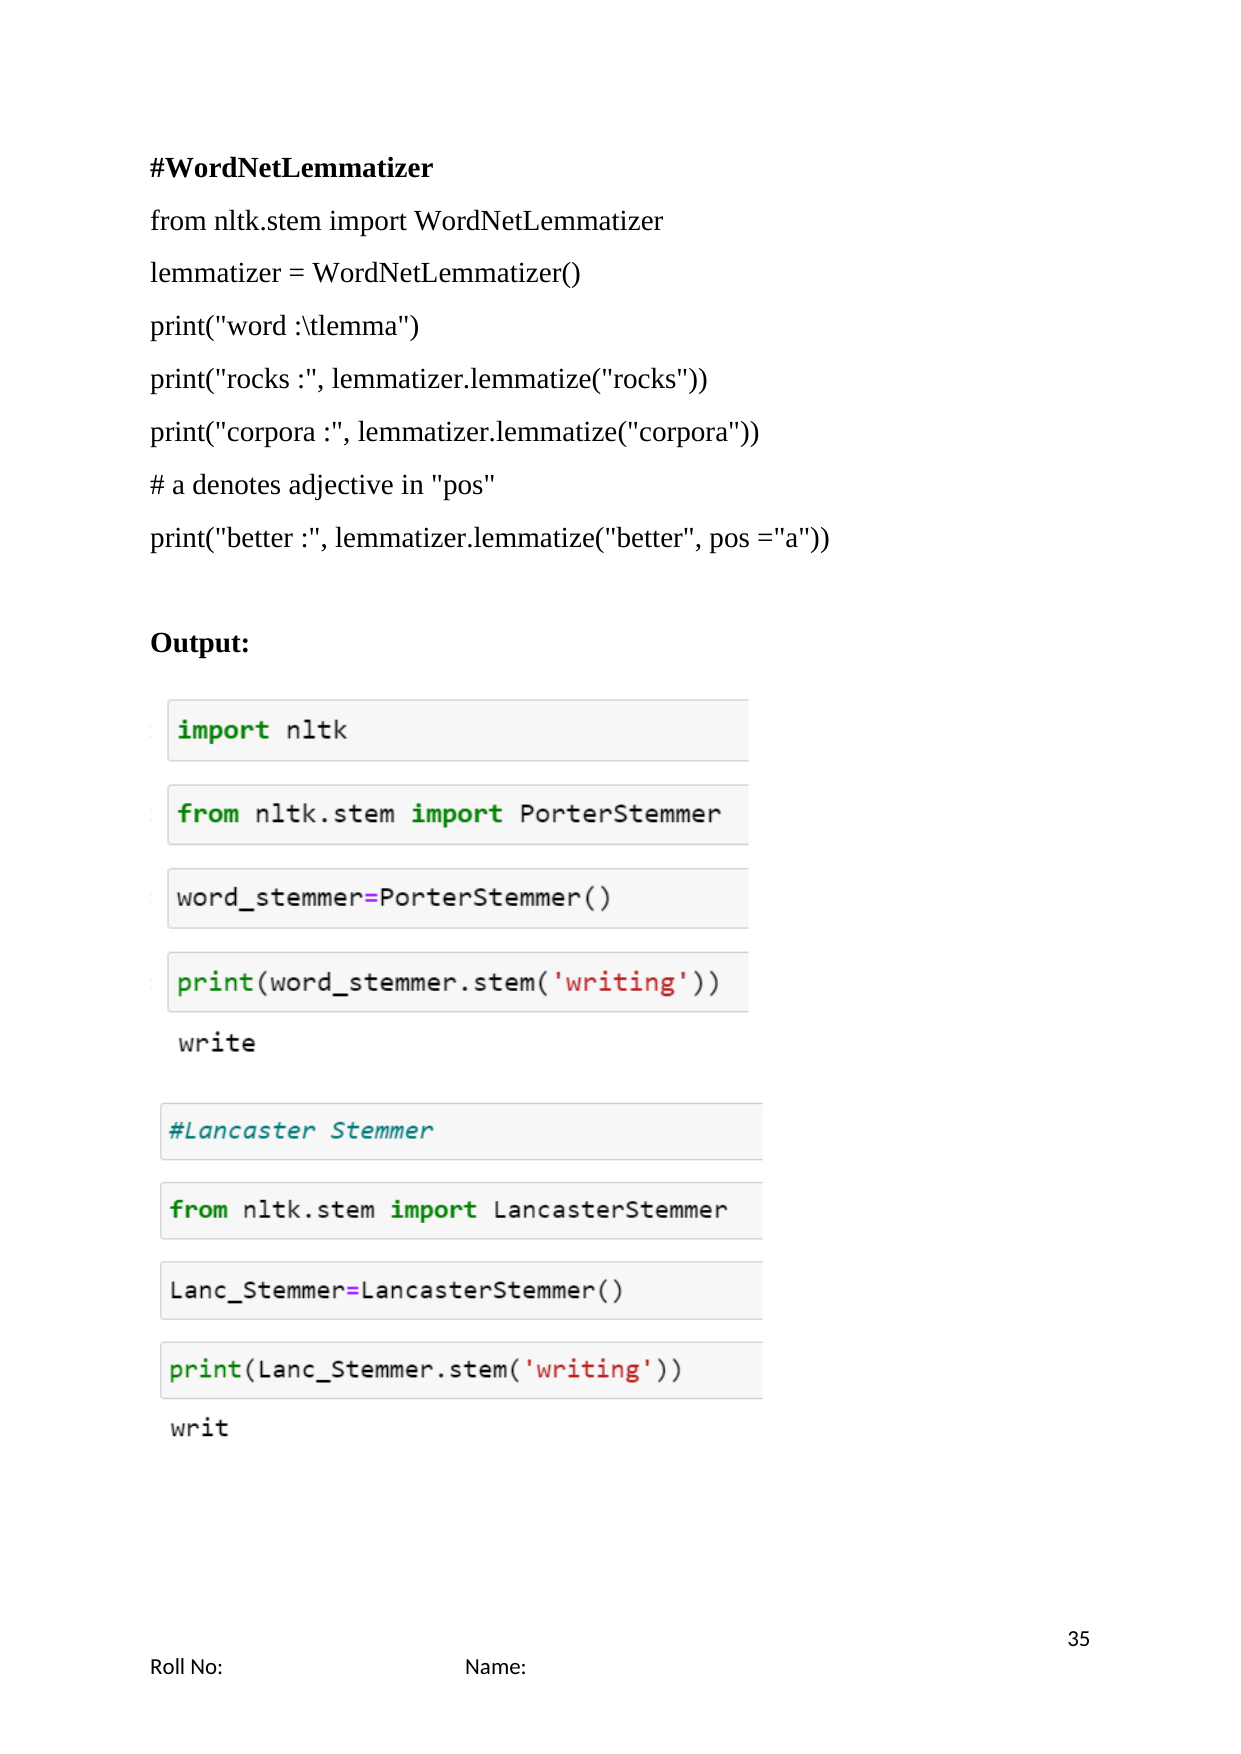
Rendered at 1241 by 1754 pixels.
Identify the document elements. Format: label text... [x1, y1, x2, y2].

text print("rocks :", lemmatizer.lemmatize("rocks")) [150, 361, 1090, 395]
picture [150, 678, 749, 1076]
picture [150, 1094, 763, 1458]
text Output: [150, 625, 1090, 659]
text from nltk.stem import WordNetLemmatizer [150, 203, 1090, 236]
text lemmatizer = WordNetLemmatizer() [150, 256, 1090, 289]
text print("corpora :", lemmatizer.lemmatize("corpora")) [150, 414, 1090, 448]
text print("better :", lemmatizer.lemmatize("better", pos ="a")) [150, 520, 1090, 553]
text # a denotes adjective in "pos" [150, 467, 1090, 500]
text print("word :\tlemma") [150, 308, 1090, 342]
text #WordNetLemmatizer [150, 150, 1090, 183]
